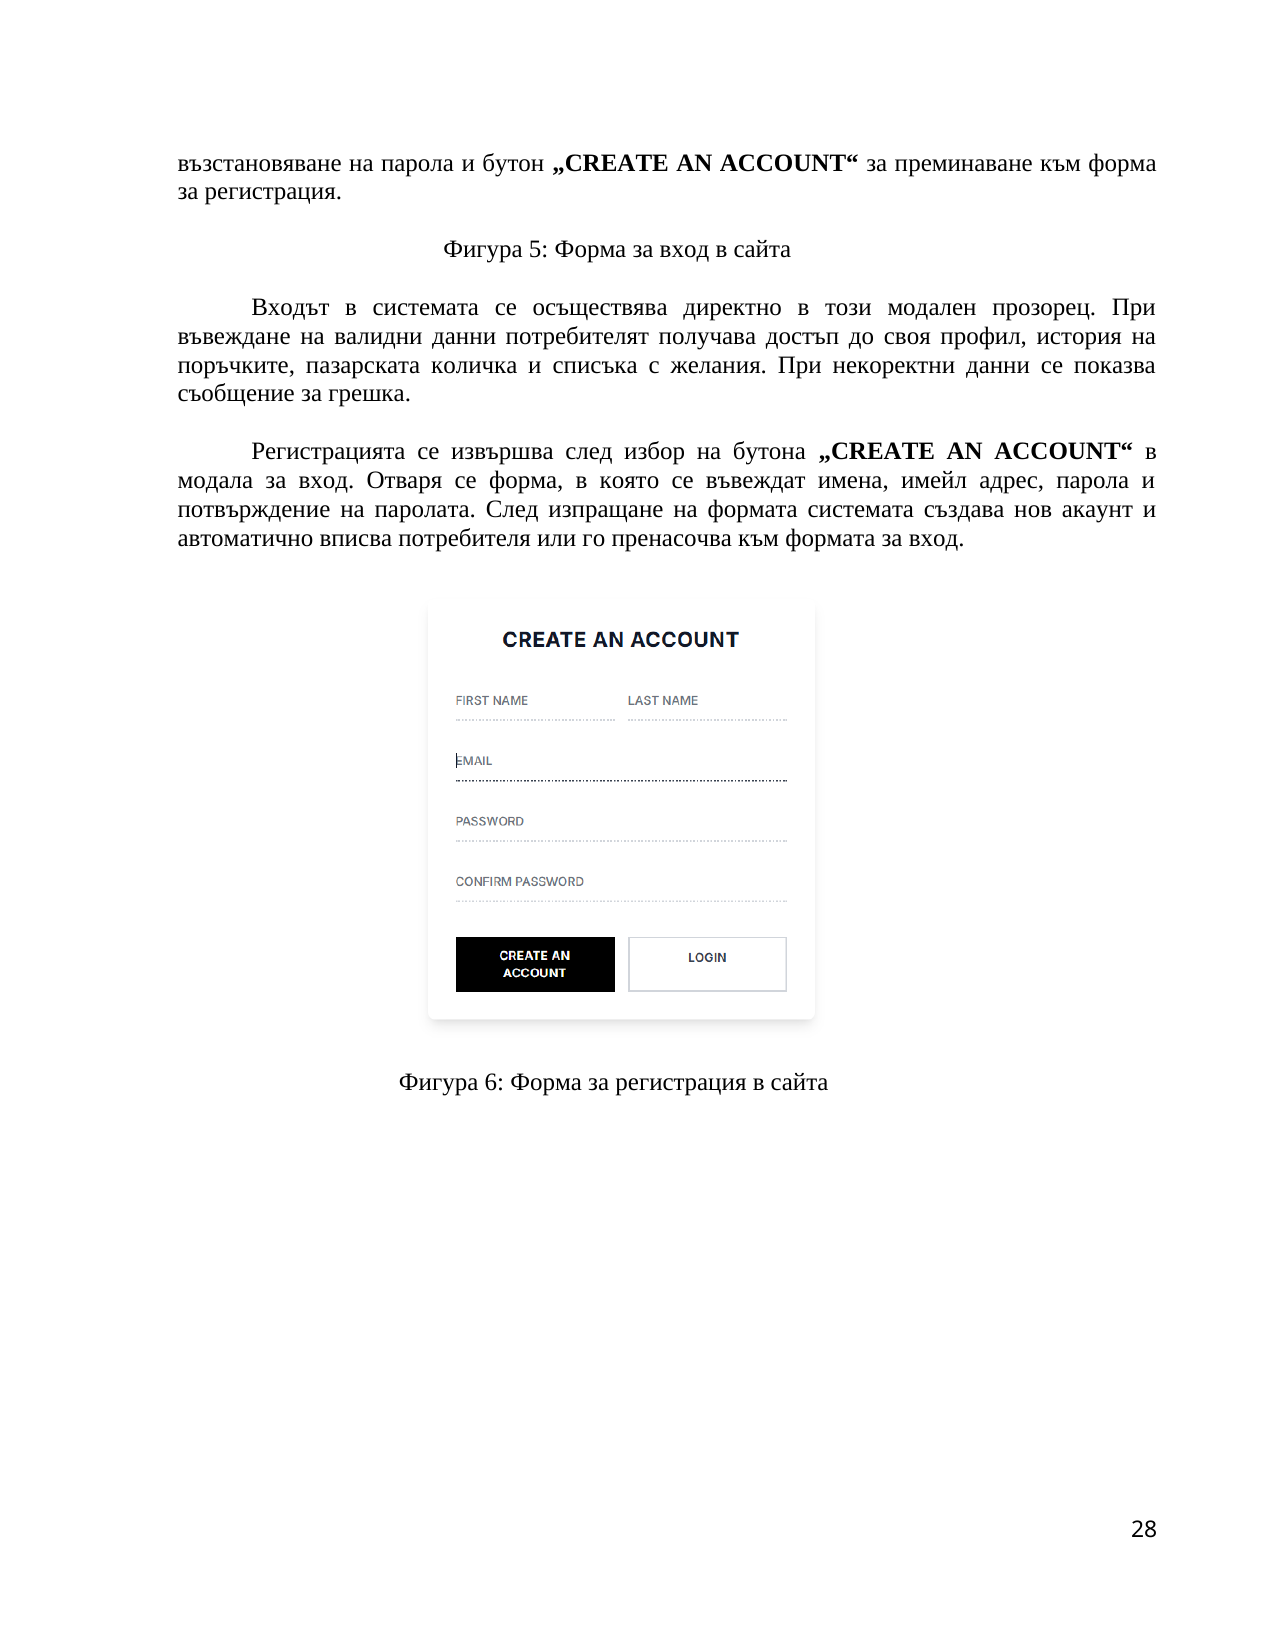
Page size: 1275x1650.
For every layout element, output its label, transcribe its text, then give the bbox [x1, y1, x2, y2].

text Достъпът до функциите за вход, регистрация и възстановяване на парола е реализиран чрез бутона „ACCOUNT“ в хедъра на сайта. При натискане на бутона се отваря модален прозорец за вход в системата. Той съдържа поле за въвеждане на имейл адрес и парола, бутон „LOG IN“ за вход, линк „FORGOT PASSWORD?“ за възстановяване на парола и бутон „CREATE AN ACCOUNT“ за преминаване към форма за регистрация. [177, 148, 1157, 205]
text Входът в системата се осъществява директно в този модален прозорец. При въвеждане на валидни данни потребителят получава достъп до своя профил, история на поръчките, пазарската количка и списъка с желания. При некоректни данни се показва съобщение за грешка. [177, 292, 1157, 407]
text Фигура 5: Форма за вход в сайта [177, 234, 1157, 263]
picture [388, 581, 849, 1038]
text Регистрацията се извършва след избор на бутона „CREATE AN ACCOUNT“ в модала за вход. Отваря се форма, в която се въвеждат имена, имейл адрес, парола и потвърждение на паролата. След изпращане на формата системата създава нов акаунт и автоматично вписва потребителя или го пренасочва към формата за вход. [177, 436, 1157, 551]
